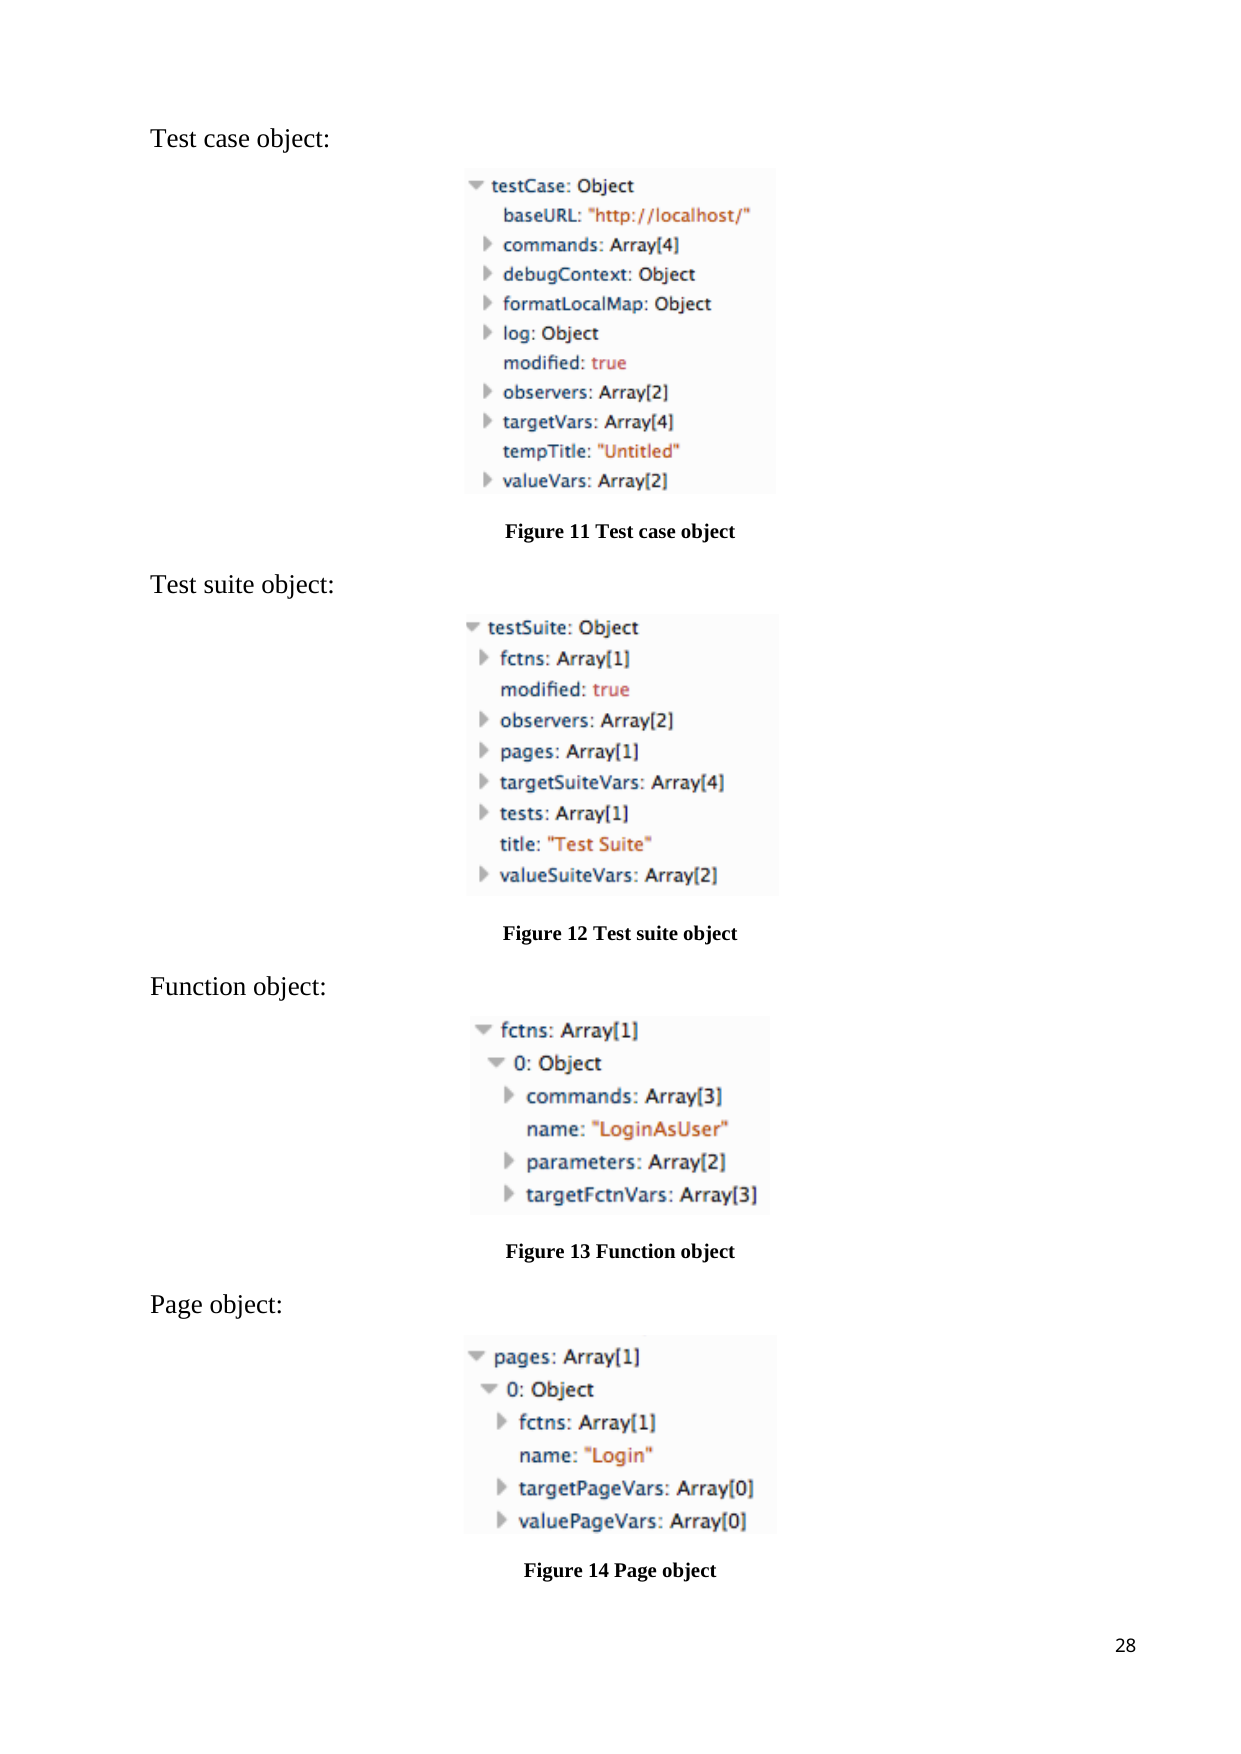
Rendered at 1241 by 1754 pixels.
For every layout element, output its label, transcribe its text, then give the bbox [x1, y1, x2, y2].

text Test case object: [150, 122, 1090, 153]
text Figure 11 Test case object [150, 519, 1090, 543]
picture [464, 168, 777, 494]
text Test suite object: [150, 568, 1090, 599]
text Figure 13 Function object [150, 1239, 1090, 1263]
text Figure 14 Page object [150, 1558, 1090, 1582]
text Page object: [150, 1288, 1090, 1320]
text Figure 12 Test suite object [150, 921, 1090, 945]
picture [466, 614, 779, 896]
text Function object: [150, 970, 1090, 1001]
picture [470, 1016, 770, 1215]
picture [463, 1335, 777, 1534]
